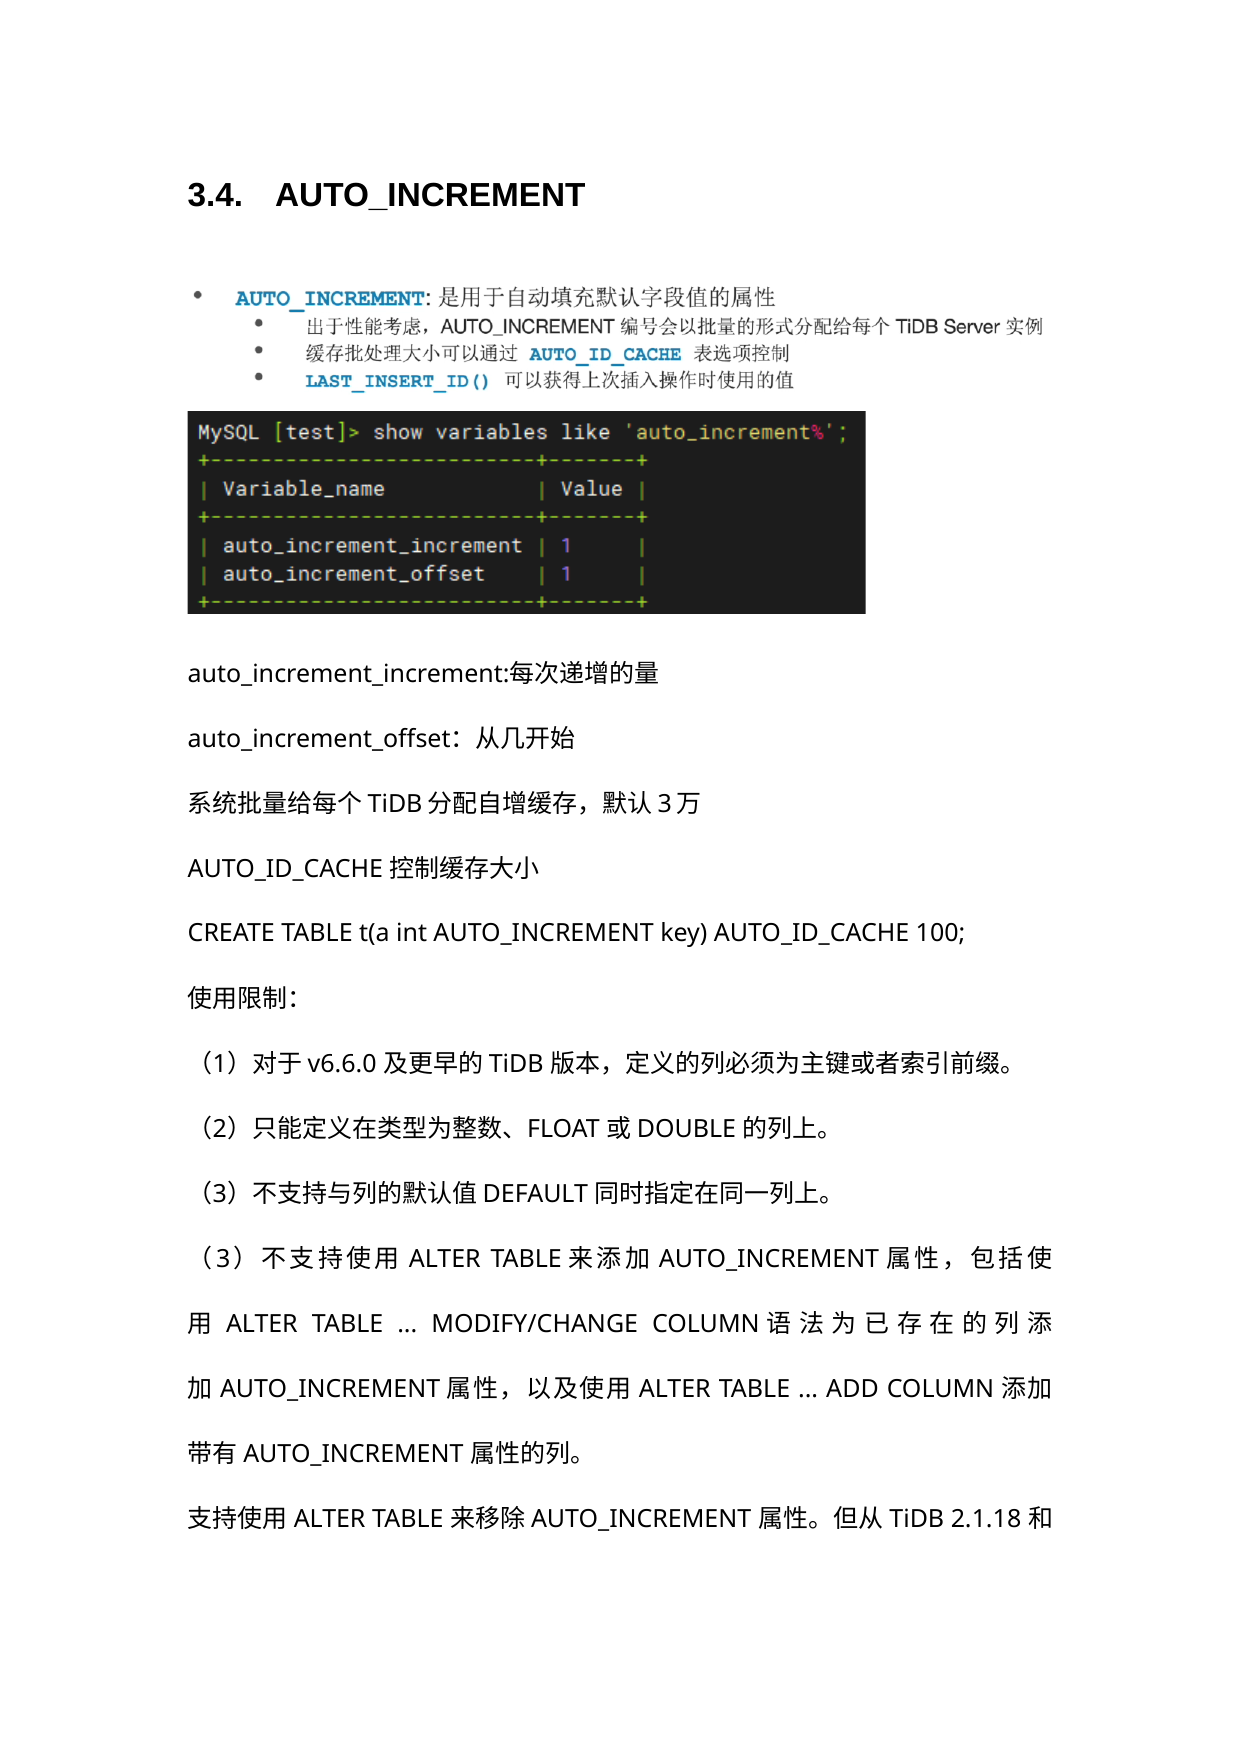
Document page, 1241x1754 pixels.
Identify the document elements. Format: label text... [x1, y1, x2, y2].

text auto_increment_increment:每次递增的量 [187, 639, 1053, 704]
text （2）只能定义在类型为整数、FLOAT 或 DOUBLE 的列上。 [187, 1094, 1053, 1159]
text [187, 1484, 1053, 1549]
picture [187, 281, 1053, 395]
text CREATE TABLE t(a int AUTO_INCREMENT key) AUTO_ID_CACHE 100; [187, 899, 1053, 964]
text 使用限制： [187, 964, 1053, 1029]
text auto_increment_offset：从几开始 [187, 704, 1053, 769]
text （3）不支持与列的默认值 DEFAULT 同时指定在同一列上。 [187, 1159, 1053, 1224]
text 系统批量给每个TiDB分配自增缓存，默认3万 [187, 769, 1053, 834]
text （1）对于 v6.6.0 及更早的 TiDB 版本，定义的列必须为主键或者索引前缀。 [187, 1029, 1053, 1094]
picture [187, 411, 866, 614]
subtitle AUTO_INCREMENT [187, 162, 1053, 227]
text AUTO_ID_CACHE 控制缓存大小 [187, 834, 1053, 899]
text （3）不支持使用 ALTER TABLE 来添加 AUTO_INCREMENT 属性，包括使用 ALTER TABLE ... MODIFY/CHANGE COLUMN 语法为已存在的列添加 AUTO_INCREMENT 属性，以及使用 ALTER TABLE ... ADD COLUMN 添加带有 AUTO_INCREMENT 属性的列。 [187, 1224, 1053, 1484]
